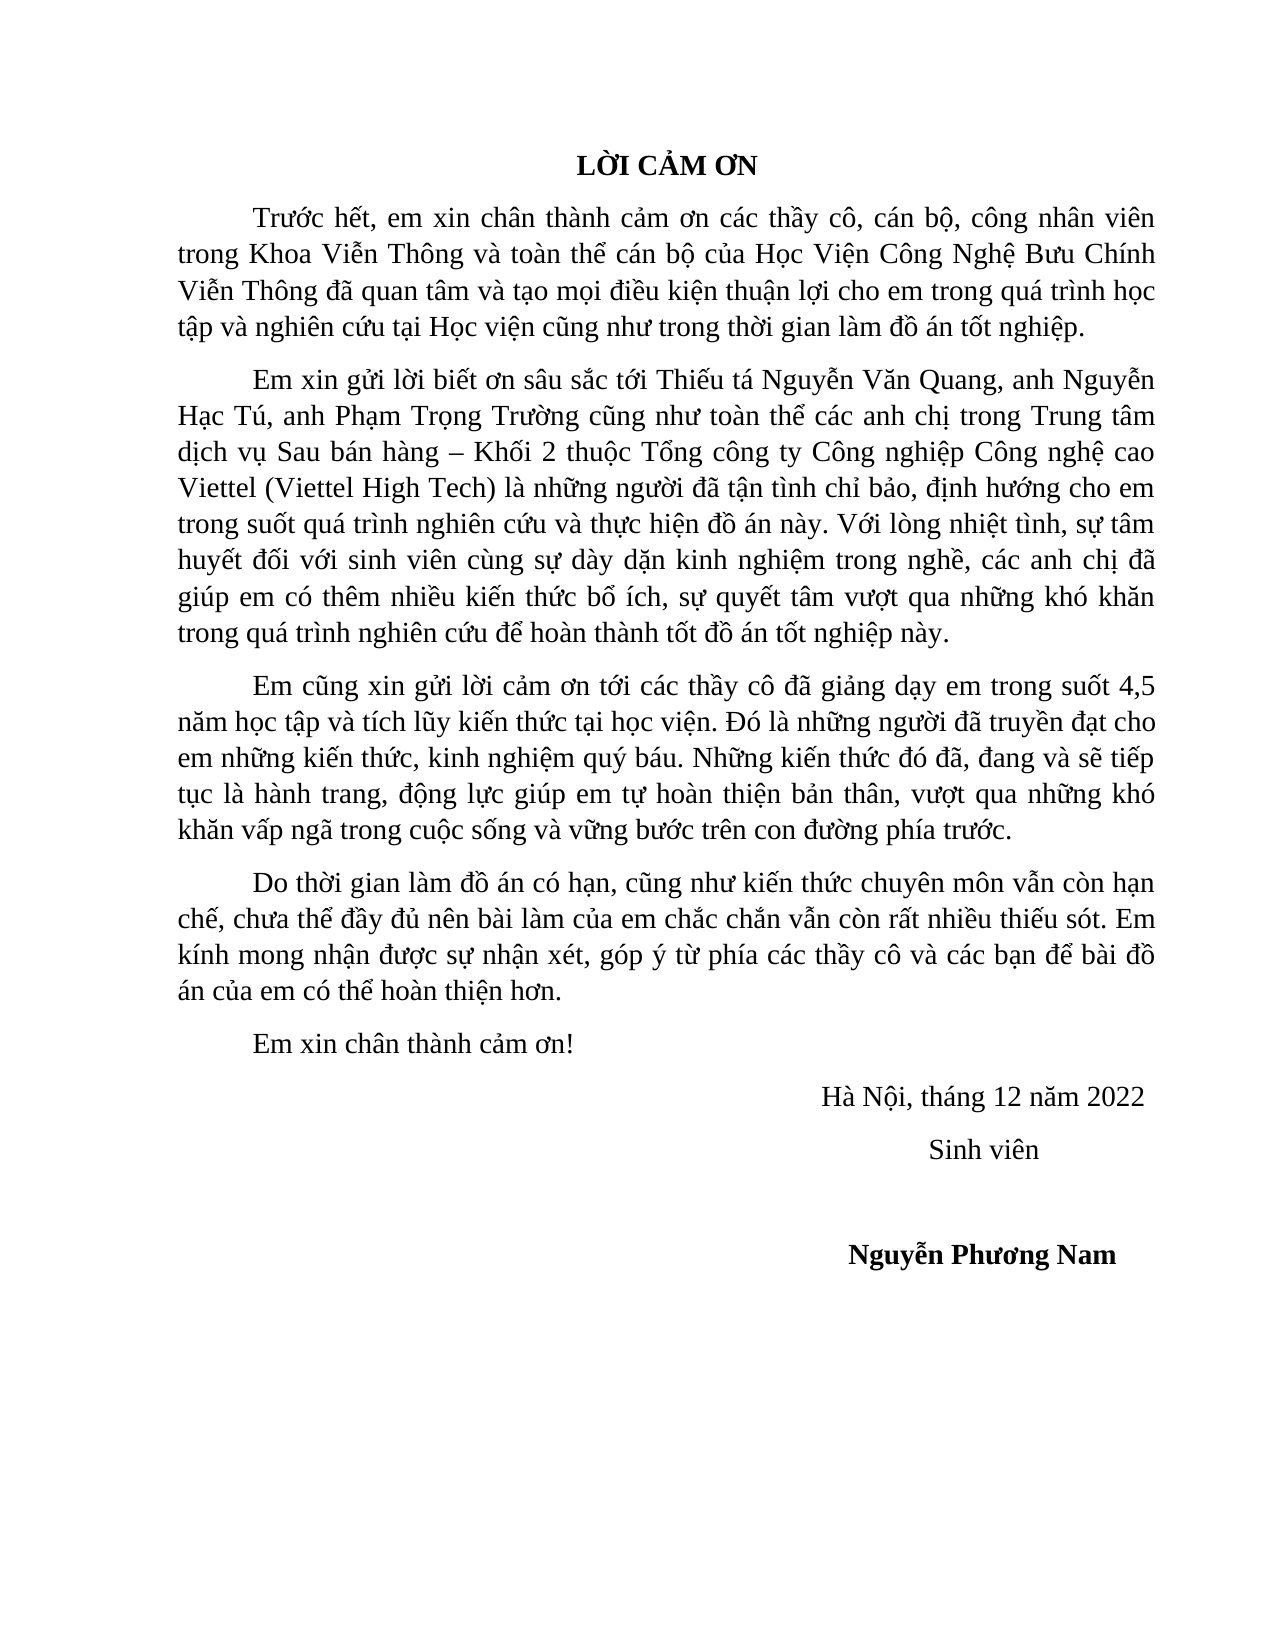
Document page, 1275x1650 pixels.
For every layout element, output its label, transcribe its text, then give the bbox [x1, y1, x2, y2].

text Hà Nội, tháng 12 năm 2022 [777, 1079, 1157, 1113]
text Em xin gửi lời biết ơn sâu sắc tới Thiếu tá Nguyễn Văn Quang, anh Nguyễn Hạc Tú, anh Phạm Trọng Trường cũng như toàn thể các anh chị trong Trung tâm dịch vụ Sau bán hàng – Khối 2 thuộc Tổng công ty Công nghiệp Công nghệ cao Viettel (Viettel High Tech) là những người đã tận tình chỉ bảo, định hướng cho em trong suốt quá trình nghiên cứu và thực hiện đồ án này. Với lòng nhiệt tình, sự tâm huyết đối với sinh viên cùng sự dày dặn kinh nghiệm trong nghề, các anh chị đã giúp em có thêm nhiều kiến thức bổ ích, sự quyết tâm vượt qua những khó khăn trong quá trình nghiên cứu để hoàn thành tốt đồ án tốt nghiệp này. [177, 362, 1157, 648]
text LỜI CẢM ƠN [177, 148, 1157, 181]
text Em xin chân thành cảm ơn! [177, 1026, 1157, 1060]
text Trước hết, em xin chân thành cảm ơn các thầy cô, cán bộ, công nhân viên trong Khoa Viễn Thông và toàn thể cán bộ của Học Viện Công Nghệ Bưu Chính Viễn Thông đã quan tâm và tạo mọi điều kiện thuận lợi cho em trong quá trình học tập và nghiên cứu tại Học viện cũng như trong thời gian làm đồ án tốt nghiệp. [177, 201, 1157, 342]
text Sinh viên [177, 1132, 1157, 1165]
text Nguyễn Phương Nam [177, 1237, 1157, 1271]
text Em cũng xin gửi lời cảm ơn tới các thầy cô đã giảng dạy em trong suốt 4,5 năm học tập và tích lũy kiến thức tại học viện. Đó là những người đã truyền đạt cho em những kiến thức, kinh nghiệm quý báu. Những kiến thức đó đã, đang và sẽ tiếp tục là hành trang, động lực giúp em tự hoàn thiện bản thân, vượt qua những khó khăn vấp ngã trong cuộc sống và vững bước trên con đường phía trước. [177, 668, 1157, 846]
text Do thời gian làm đồ án có hạn, cũng như kiến thức chuyên môn vẫn còn hạn chế, chưa thể đầy đủ nên bài làm của em chắc chắn vẫn còn rất nhiều thiếu sót. Em kính mong nhận được sự nhận xét, góp ý từ phía các thầy cô và các bạn để bài đồ án của em có thể hoàn thiện hơn. [177, 865, 1157, 1007]
